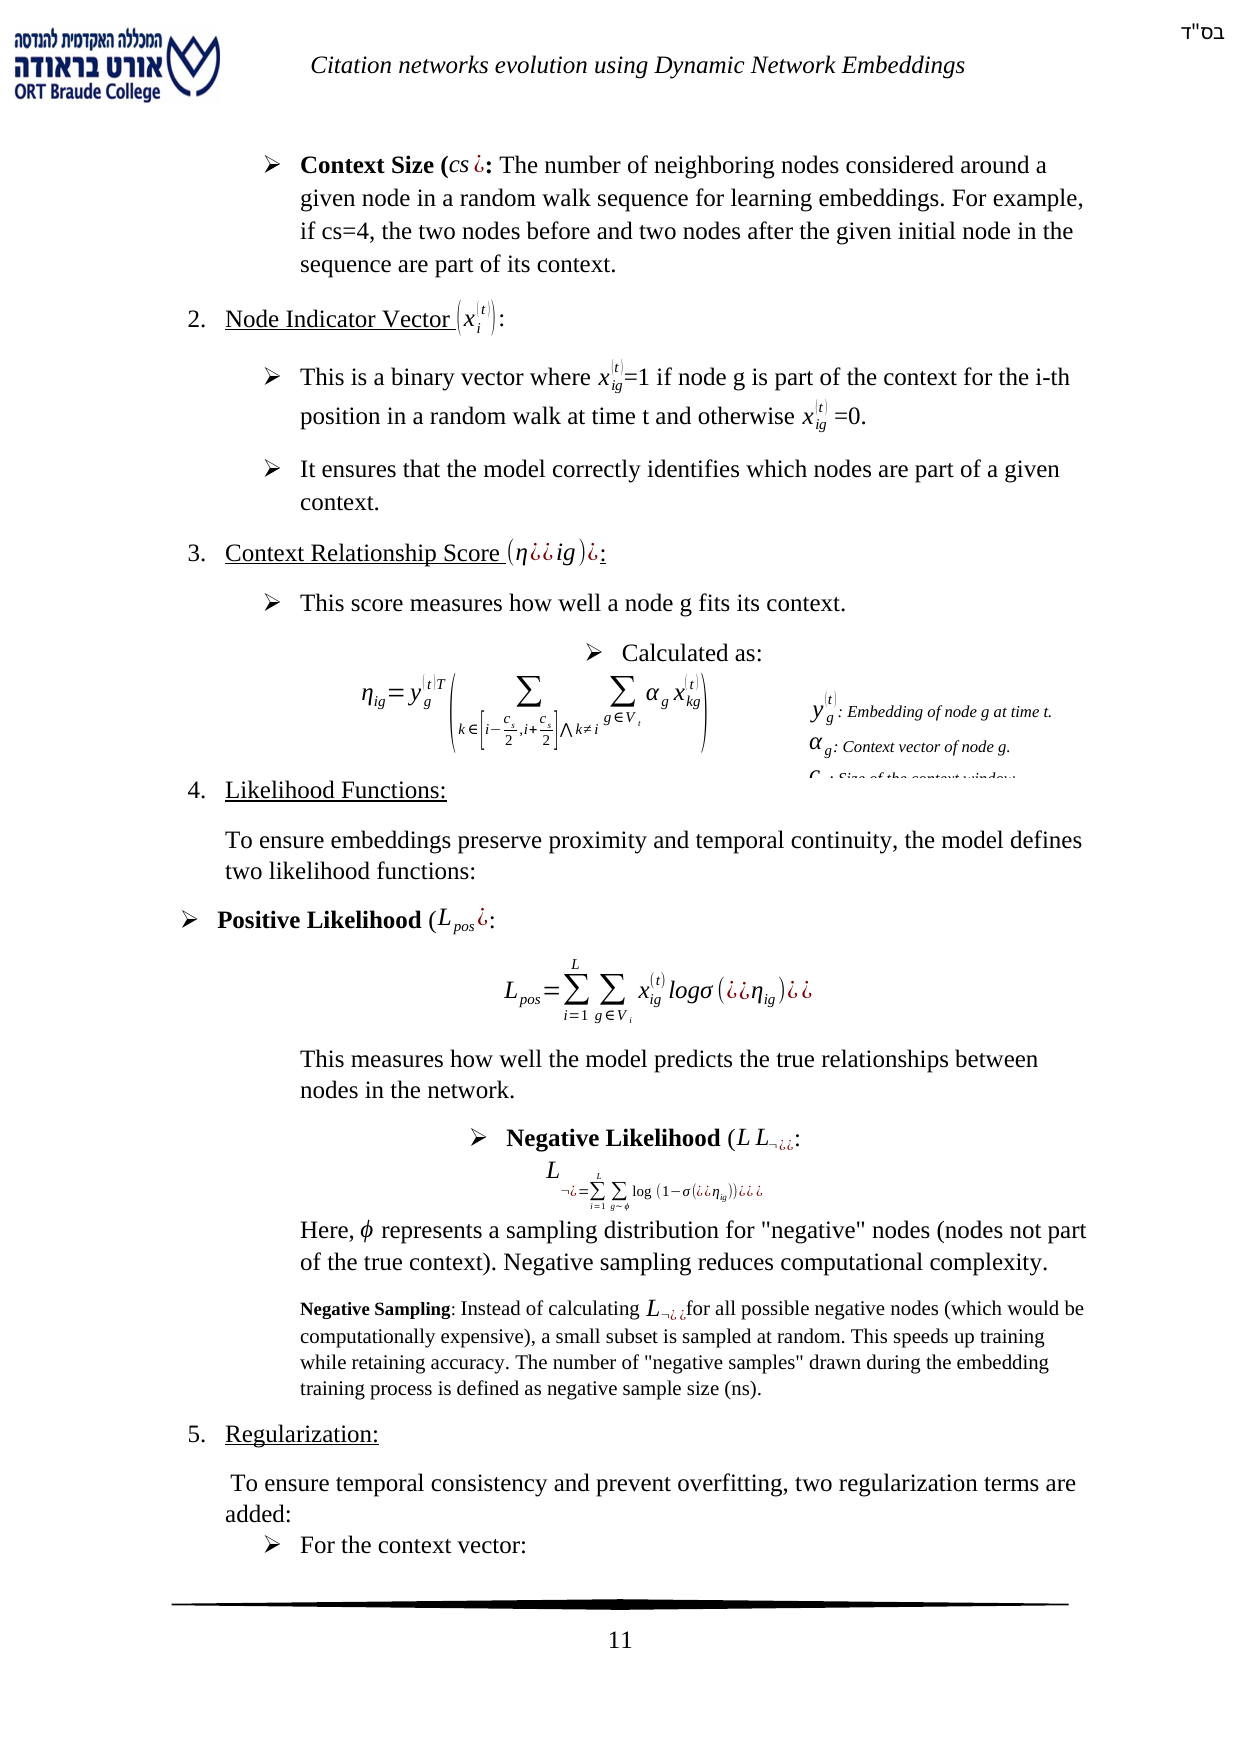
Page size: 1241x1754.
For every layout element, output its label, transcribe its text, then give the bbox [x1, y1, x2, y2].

list Here, represents a sampling distribution for "negative" nodes (nodes not part of the true context). Negative sampling reduces computational complexity. [300, 1216, 1090, 1275]
list Positive Likelihood (: [179, 904, 1090, 935]
list Context Relationship Score : [187, 537, 1090, 567]
list Node Indicator Vector [187, 299, 1090, 338]
text To ensure embeddings preserve proximity and temporal continuity, the model defines two likelihood functions: [225, 825, 1090, 885]
list It ensures that the model correctly identifies which nodes are part of a given context. [262, 454, 1090, 516]
list Regularization: [187, 1419, 1090, 1447]
list For the context vector: [262, 1530, 1090, 1559]
list This is a binary vector where =1 if node g is part of the context for the i-th position in a random walk at time t and otherwise =0. [262, 359, 1090, 433]
text Negative Sampling: Instead of calculating for all possible negative nodes (which would be computationally expensive), a small subset is sampled at random. This speeds up training while retaining accuracy. The number of "negative samples" drawn during the embedding training process is defined as negative sample size (ns). [300, 1294, 1090, 1400]
list Negative Likelihood (: [179, 1123, 1090, 1211]
list Likelihood Functions: [187, 775, 1090, 804]
list Calculated as: [262, 638, 1090, 754]
picture [12, 26, 221, 104]
list To ensure temporal consistency and prevent overfitting, two regularization terms are added: [225, 1468, 1090, 1528]
text This measures how well the model predicts the true relationships between nodes in the network. [300, 1044, 1090, 1104]
list This score measures how well a node g fits its context. [262, 588, 1090, 617]
list Context Size (: The number of neighboring nodes considered around a given node in a random walk sequence for learning embeddings. For example, if cs=4, the two nodes before and two nodes after the given initial node in the sequence are part of its context. [262, 150, 1090, 278]
